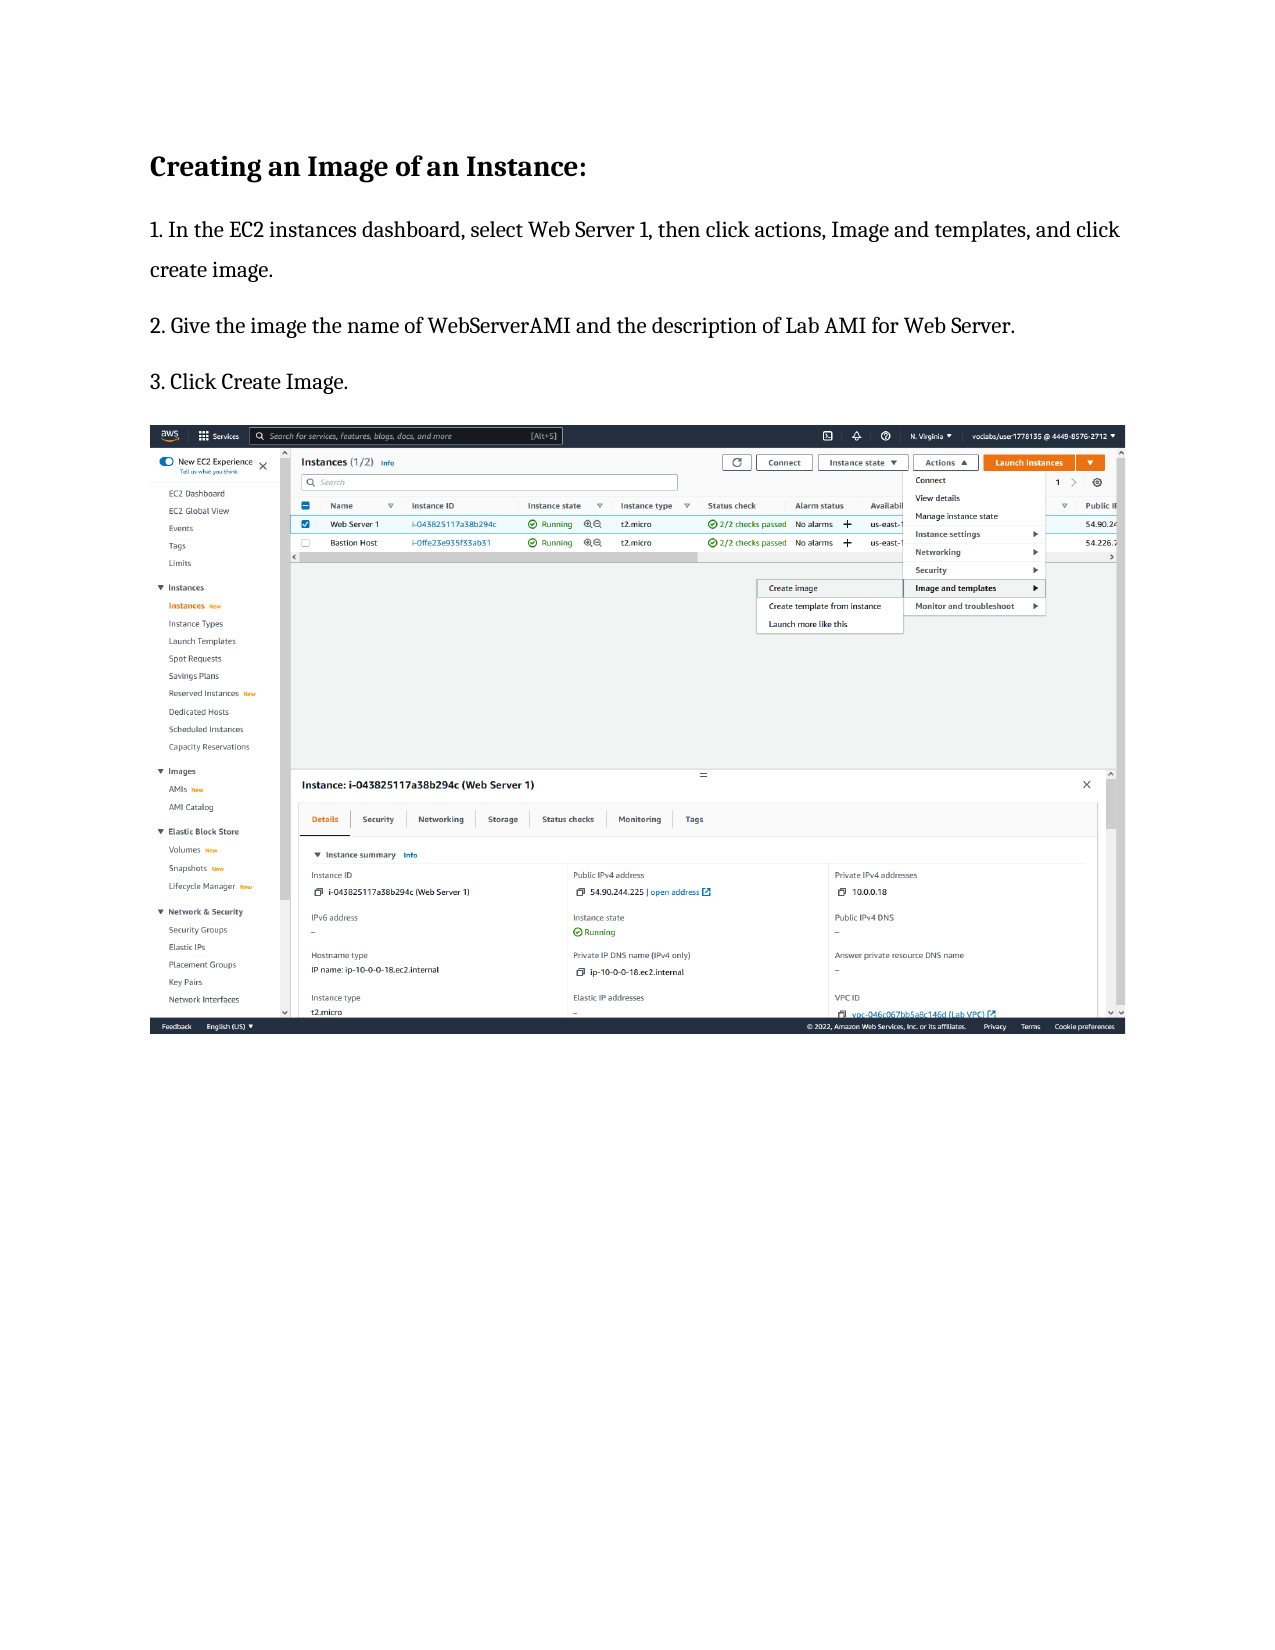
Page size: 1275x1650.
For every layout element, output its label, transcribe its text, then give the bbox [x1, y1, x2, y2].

text Creating an Image of an Instance: [150, 150, 1125, 183]
picture [150, 425, 1125, 1034]
text 1. In the EC2 instances dashboard, select Web Server 1, then click actions, Image and templates, and click create image. [150, 217, 1125, 283]
text 3. Click Create Image. [150, 369, 1125, 395]
text 2. Give the image the name of WebServerAMI and the description of Lab AMI for Web Server. [150, 313, 1125, 339]
